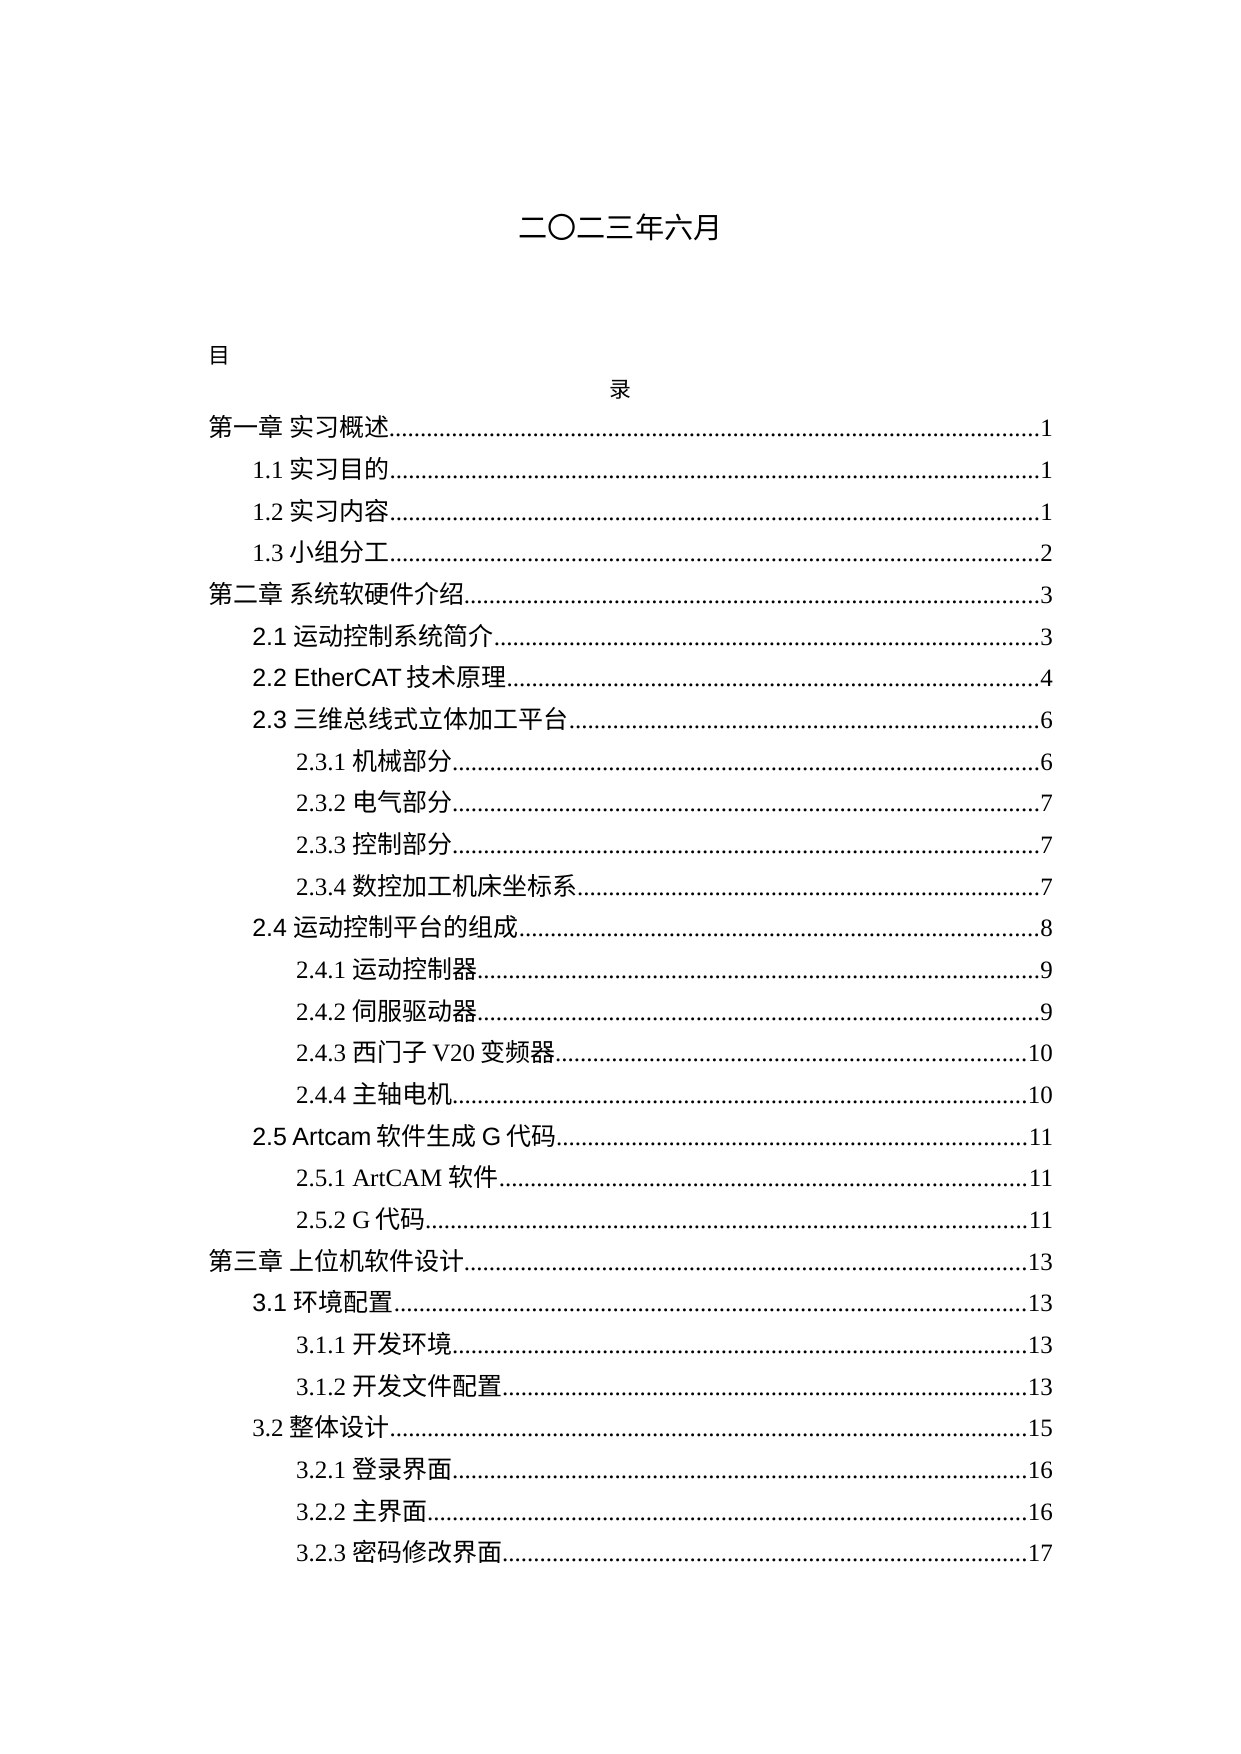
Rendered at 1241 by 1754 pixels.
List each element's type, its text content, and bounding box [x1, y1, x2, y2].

text 二〇二三年六月 [187, 205, 1053, 247]
